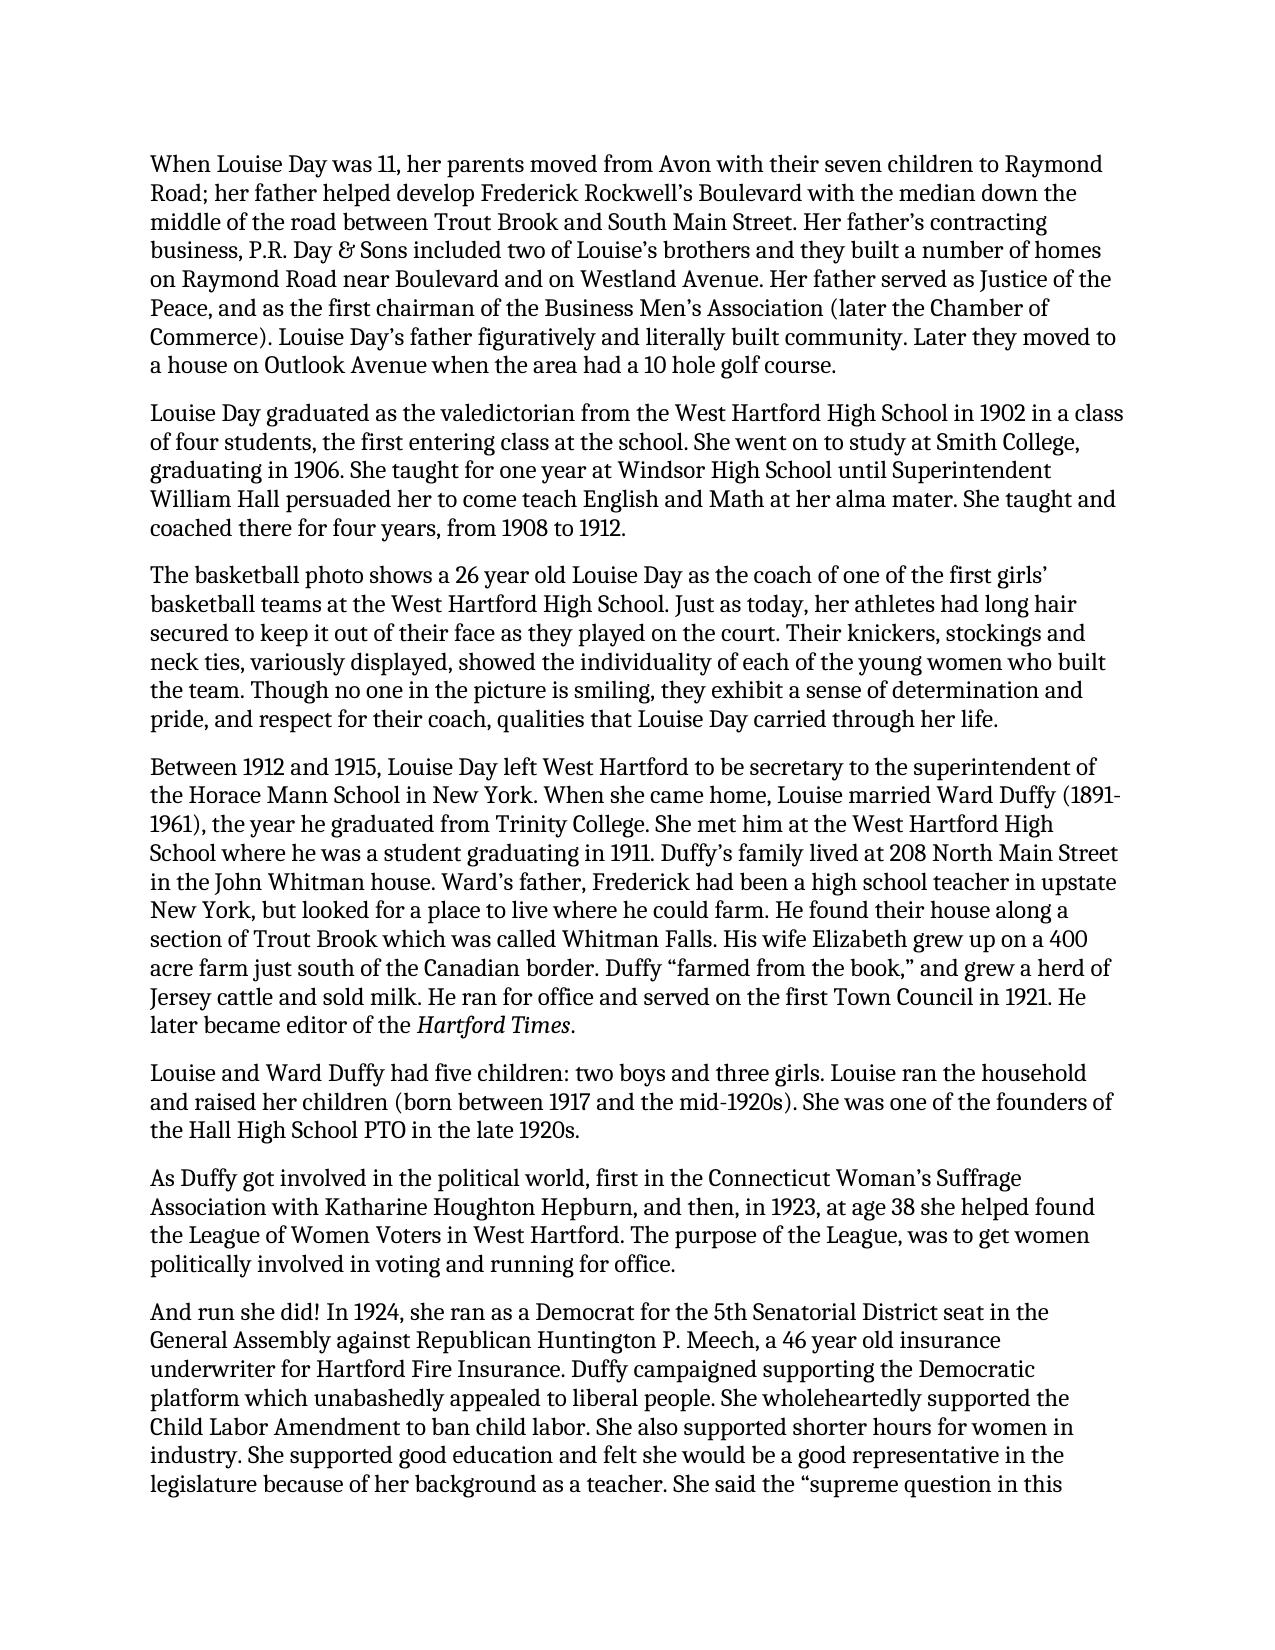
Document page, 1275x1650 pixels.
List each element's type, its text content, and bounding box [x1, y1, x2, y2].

text Louise Day graduated as the valedictorian from the West Hartford High School in 1902 in a class of four students, the first entering class at the school. She went on to study at Smith College, graduating in 1906. She taught for one year at Windsor High School until Superintendent William Hall persuaded her to come teach English and Math at her alma mater. She taught and coached there for four years, from 1908 to 1912. [150, 399, 1125, 542]
text The basketball photo shows a 26 year old Louise Day as the coach of one of the first girls’ basketball teams at the West Hartford High School. Just as today, her athletes had long hair secured to keep it out of their face as they played on the court. Their knickers, stockings and neck ties, variously displayed, showed the individuality of each of the young women who built the team. Though no one in the picture is smiling, they exhibit a sense of determination and pride, and respect for their coach, qualities that Louise Day carried through her life. [150, 561, 1125, 734]
text When Louise Day was 11, her parents moved from Avon with their seven children to Raymond Road; her father helped develop Frederick Rockwell’s Boulevard with the median down the middle of the road between Trout Brook and South Main Street. Her father’s contracting business, P.R. Day & Sons included two of Louise’s brothers and they built a number of homes on Raymond Road near Boulevard and on Westland Avenue. Her father served as Justice of the Peace, and as the first chairman of the Business Men’s Association (later the Chamber of Commerce). Louise Day’s father figuratively and literally built community. Later they moved to a house on Outlook Avenue when the area had a 10 hole golf course. [150, 150, 1125, 380]
text Louise and Ward Duffy had five children: two boys and three girls. Louise ran the household and raised her children (born between 1917 and the mid-1920s). She was one of the founders of the Hall High School PTO in the late 1920s. [150, 1059, 1125, 1145]
text Between 1912 and 1915, Louise Day left West Hartford to be secretary to the superintendent of the Horace Mann School in New York. When she came home, Louise married Ward Duffy (1891-1961), the year he graduated from Trinity College. She met him at the West Hartford High School where he was a student graduating in 1911. Duffy’s family lived at 208 North Main Street in the John Whitman house. Ward’s father, Frederick had been a high school teacher in upstate New York, but looked for a place to live where he could farm. He found their house along a section of Trout Brook which was called Whitman Falls. His wife Elizabeth grew up on a 400 acre farm just south of the Canadian border. Duffy “farmed from the book,” and grew a herd of Jersey cattle and sold milk. He ran for office and served on the first Town Council in 1921. He later became editor of the Hartford Times. [150, 752, 1125, 1040]
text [150, 1297, 1125, 1499]
text As Duffy got involved in the political world, first in the Connecticut Woman’s Suffrage Association with Katharine Houghton Hepburn, and then, in 1923, at age 38 she helped found the League of Women Voters in West Hartford. The purpose of the League, was to get women politically involved in voting and running for office. [150, 1164, 1125, 1279]
